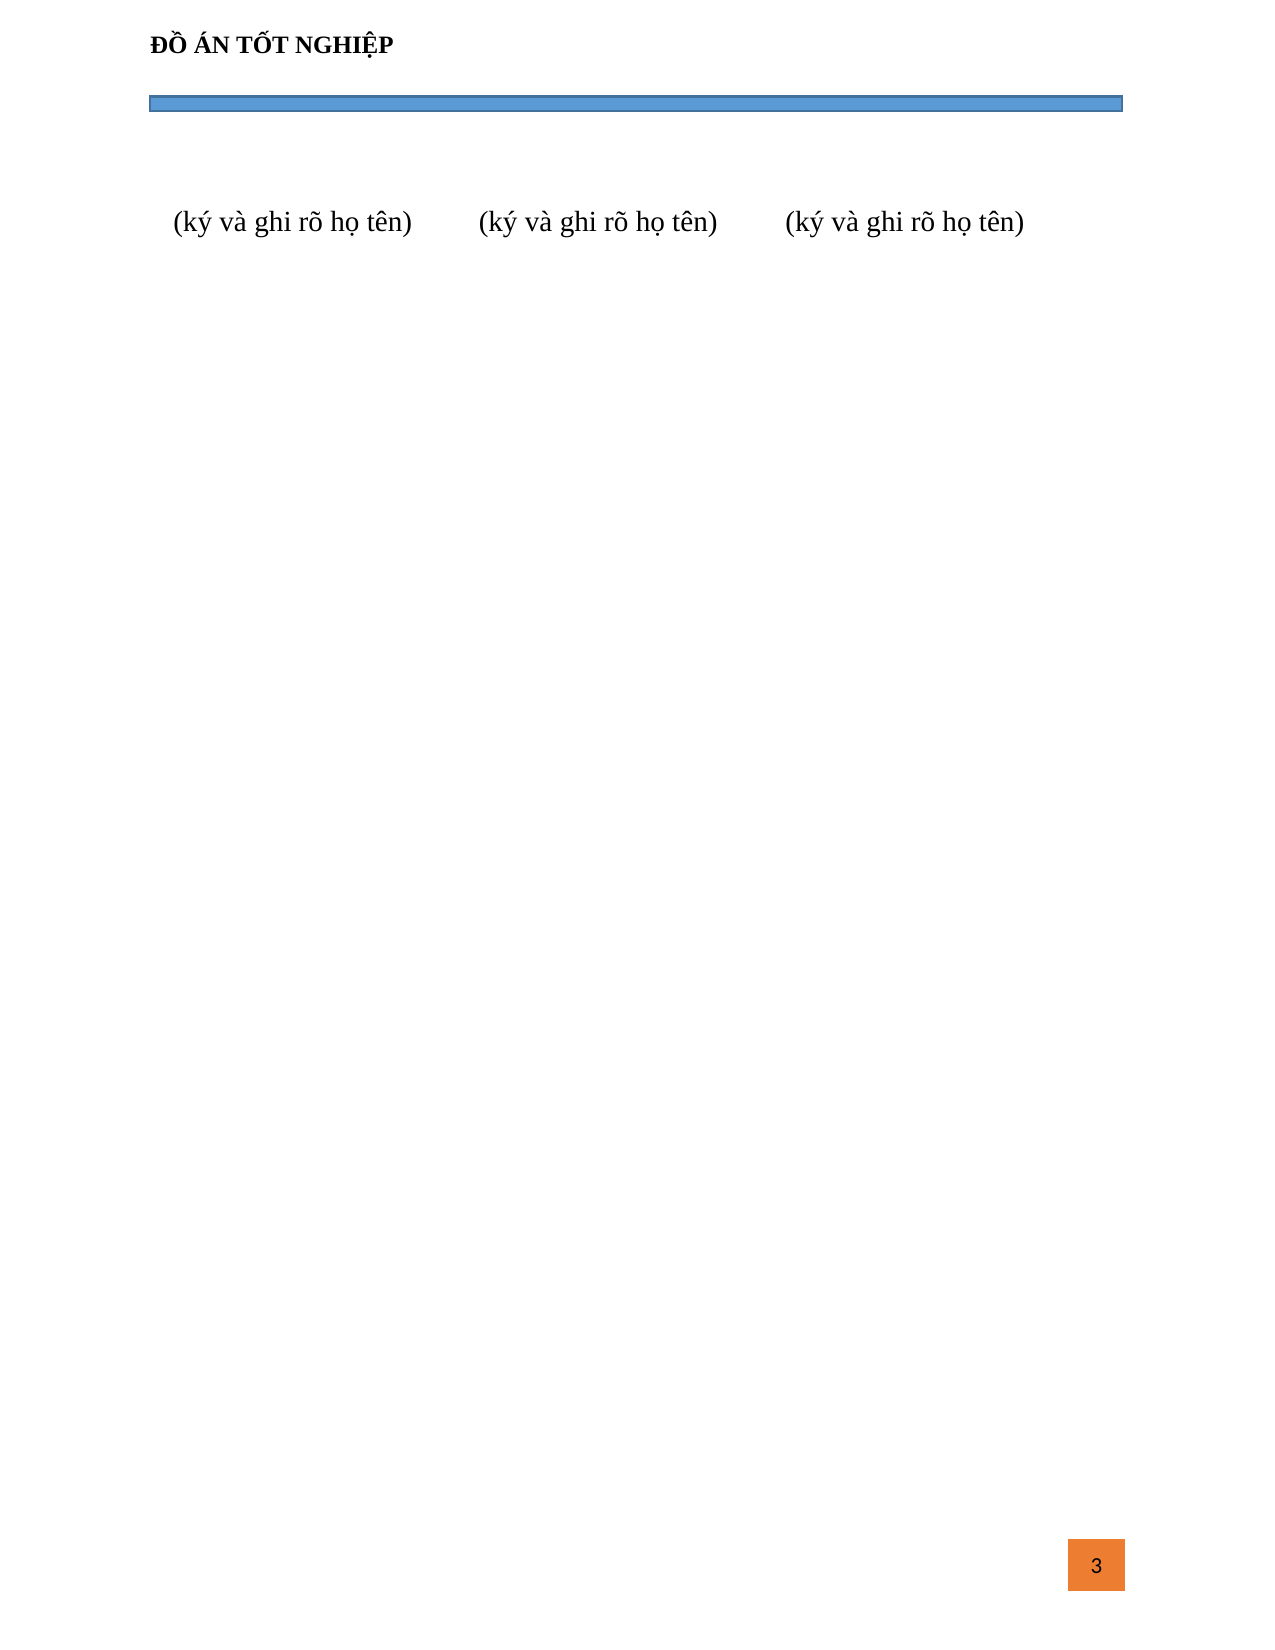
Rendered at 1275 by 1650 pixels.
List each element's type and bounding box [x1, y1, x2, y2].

table_header [162, 150, 467, 287]
table_header [774, 150, 1113, 287]
table_header [467, 150, 774, 287]
